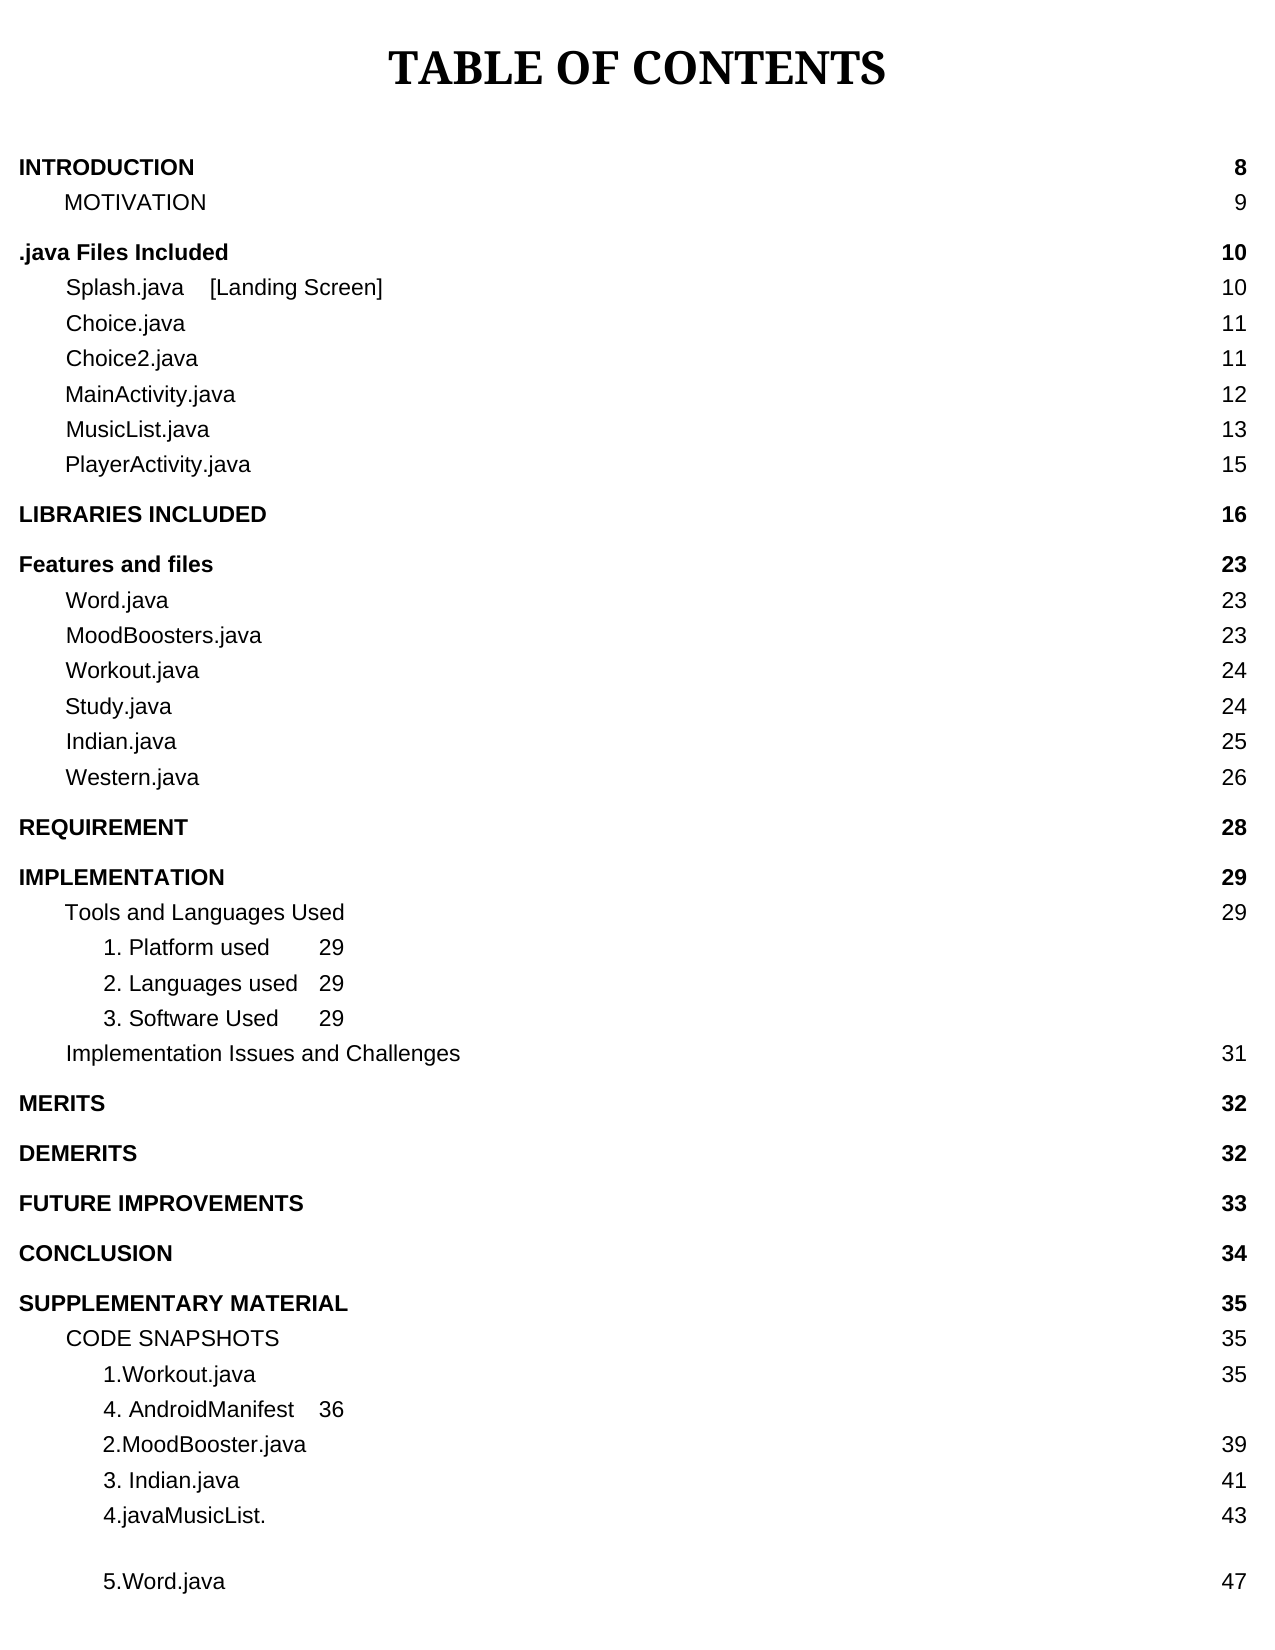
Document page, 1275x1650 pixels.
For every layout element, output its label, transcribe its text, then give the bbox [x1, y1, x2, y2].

text PlayerActivity.java 15 [19, 451, 1248, 478]
list Software Used 29 [103, 1005, 1248, 1031]
text Implementation Issues and Challenges 31 [19, 1040, 1248, 1067]
text SUPPLEMENTARY MATERIAL 35 [19, 1290, 1248, 1316]
text Choice.java 11 [19, 310, 1248, 336]
text IMPLEMENTATION 29 [19, 863, 1248, 890]
text MoodBoosters.java 23 [19, 622, 1248, 648]
list Languages used 29 [103, 969, 1248, 996]
text INTRODUCTION 8 [19, 154, 1248, 180]
text 5.Word.java 47 [19, 1568, 1247, 1594]
text 4.javaMusicList. 43 [19, 1502, 1248, 1528]
list AndroidManifest 36 [103, 1396, 1248, 1422]
text Western.java 26 [19, 764, 1248, 790]
text Word.java 23 [19, 587, 1248, 613]
text CONCLUSION 34 [19, 1240, 1248, 1266]
text Indian.java 25 [19, 728, 1248, 754]
text CODE SNAPSHOTS 35 [19, 1325, 1248, 1351]
text MOTIVATION 9 [19, 189, 1248, 215]
text LIBRARIES INCLUDED 16 [19, 501, 1248, 528]
text .java Files Included 10 [19, 239, 1248, 265]
text 1.Workout.java 35 [19, 1361, 1248, 1387]
text Study.java 24 [19, 693, 1248, 719]
text Choice2.java 11 [19, 345, 1248, 371]
text Workout.java 24 [19, 657, 1248, 684]
text 3. Indian.java 41 [19, 1467, 1248, 1493]
text 2.MoodBooster.java 39 [19, 1431, 1248, 1458]
text FUTURE IMPROVEMENTS 33 [19, 1190, 1248, 1216]
text Splash.java [Landing Screen] 10 [19, 274, 1248, 301]
text MERITS 32 [19, 1090, 1248, 1117]
text MusicList.java 13 [19, 416, 1248, 442]
text REQUIREMENT 28 [19, 814, 1248, 840]
text Features and files 23 [19, 551, 1248, 578]
list Platform used 29 [103, 934, 1248, 961]
subtitle TABLE OF CONTENTS [28, 36, 1247, 98]
text DEMERITS 32 [19, 1140, 1248, 1166]
text Tools and Languages Used 29 [19, 899, 1248, 925]
text MainActivity.java 12 [19, 381, 1248, 407]
